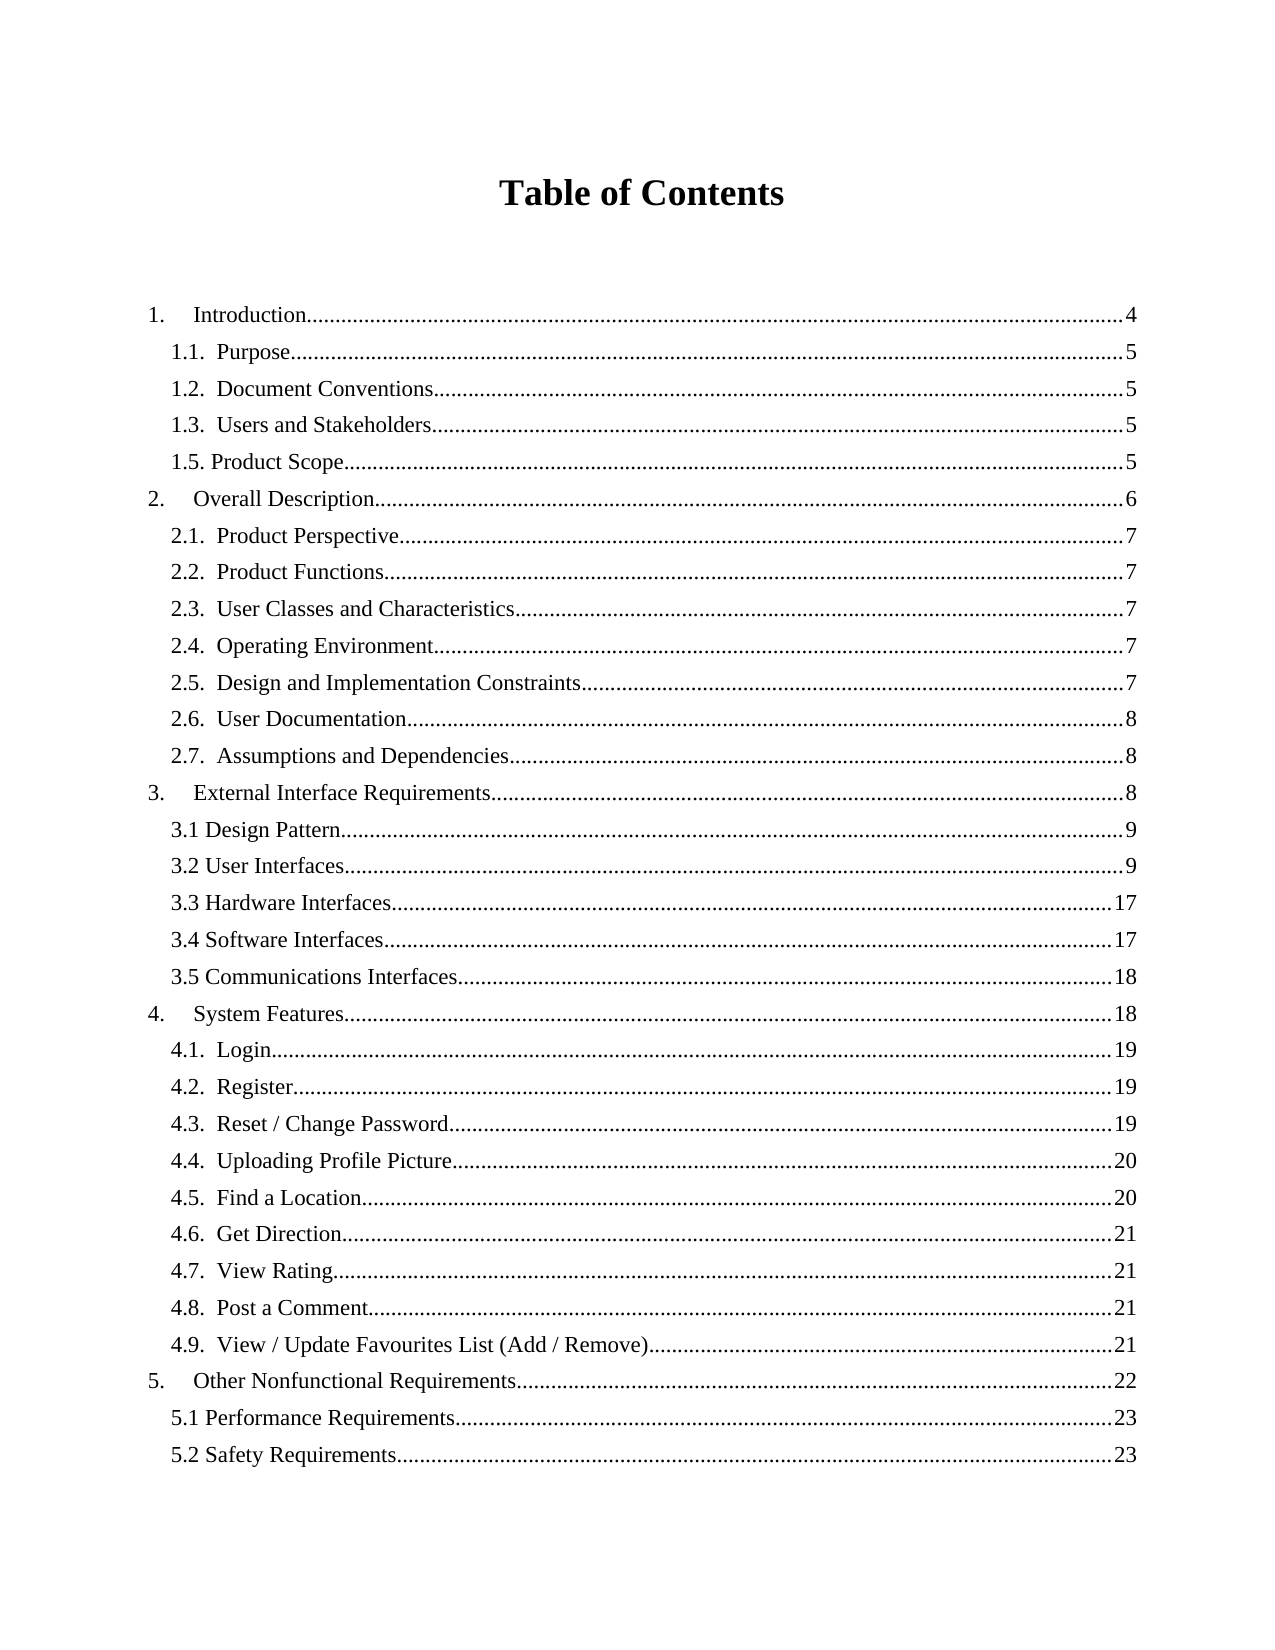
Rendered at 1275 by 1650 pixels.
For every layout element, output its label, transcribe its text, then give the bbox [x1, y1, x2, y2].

text Table of Contents [146, 171, 1137, 214]
